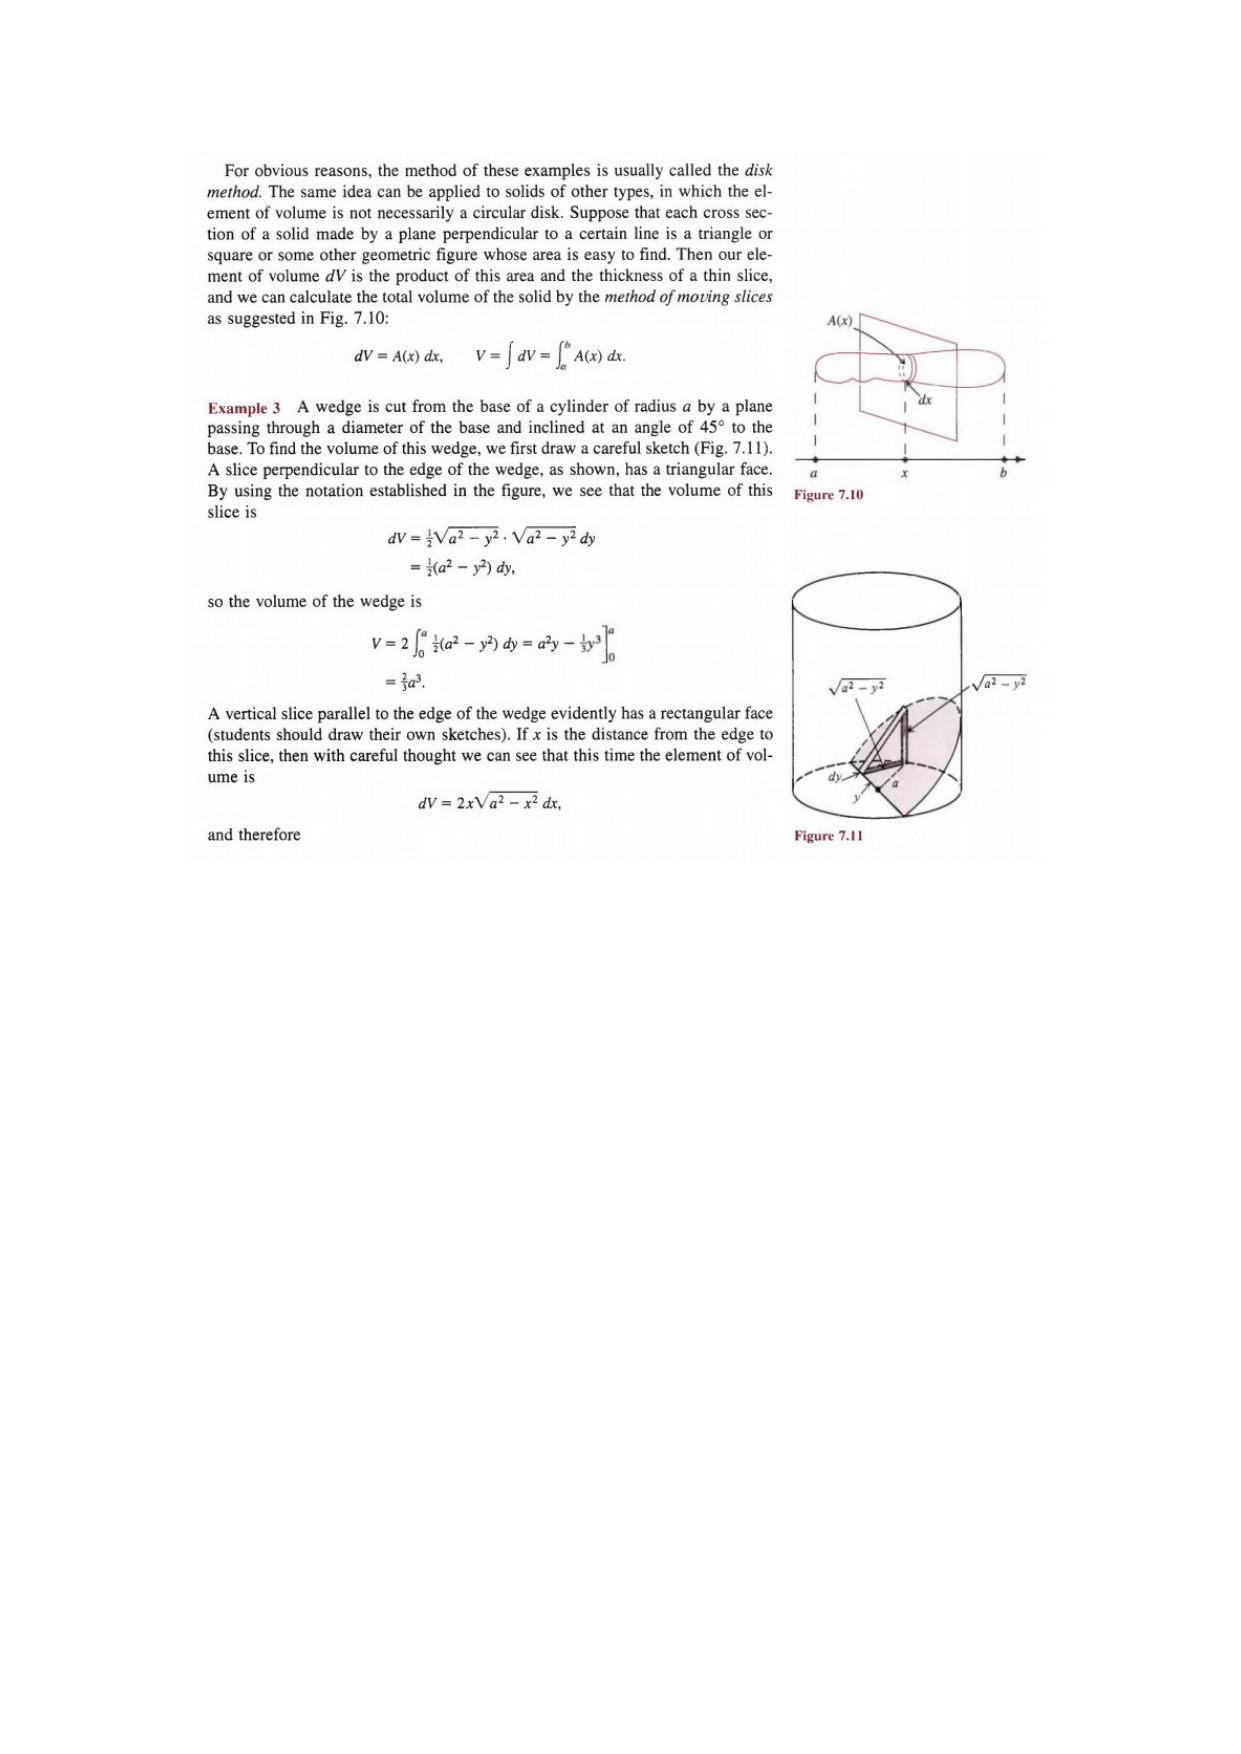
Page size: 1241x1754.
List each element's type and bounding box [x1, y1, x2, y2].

picture [187, 152, 1053, 864]
